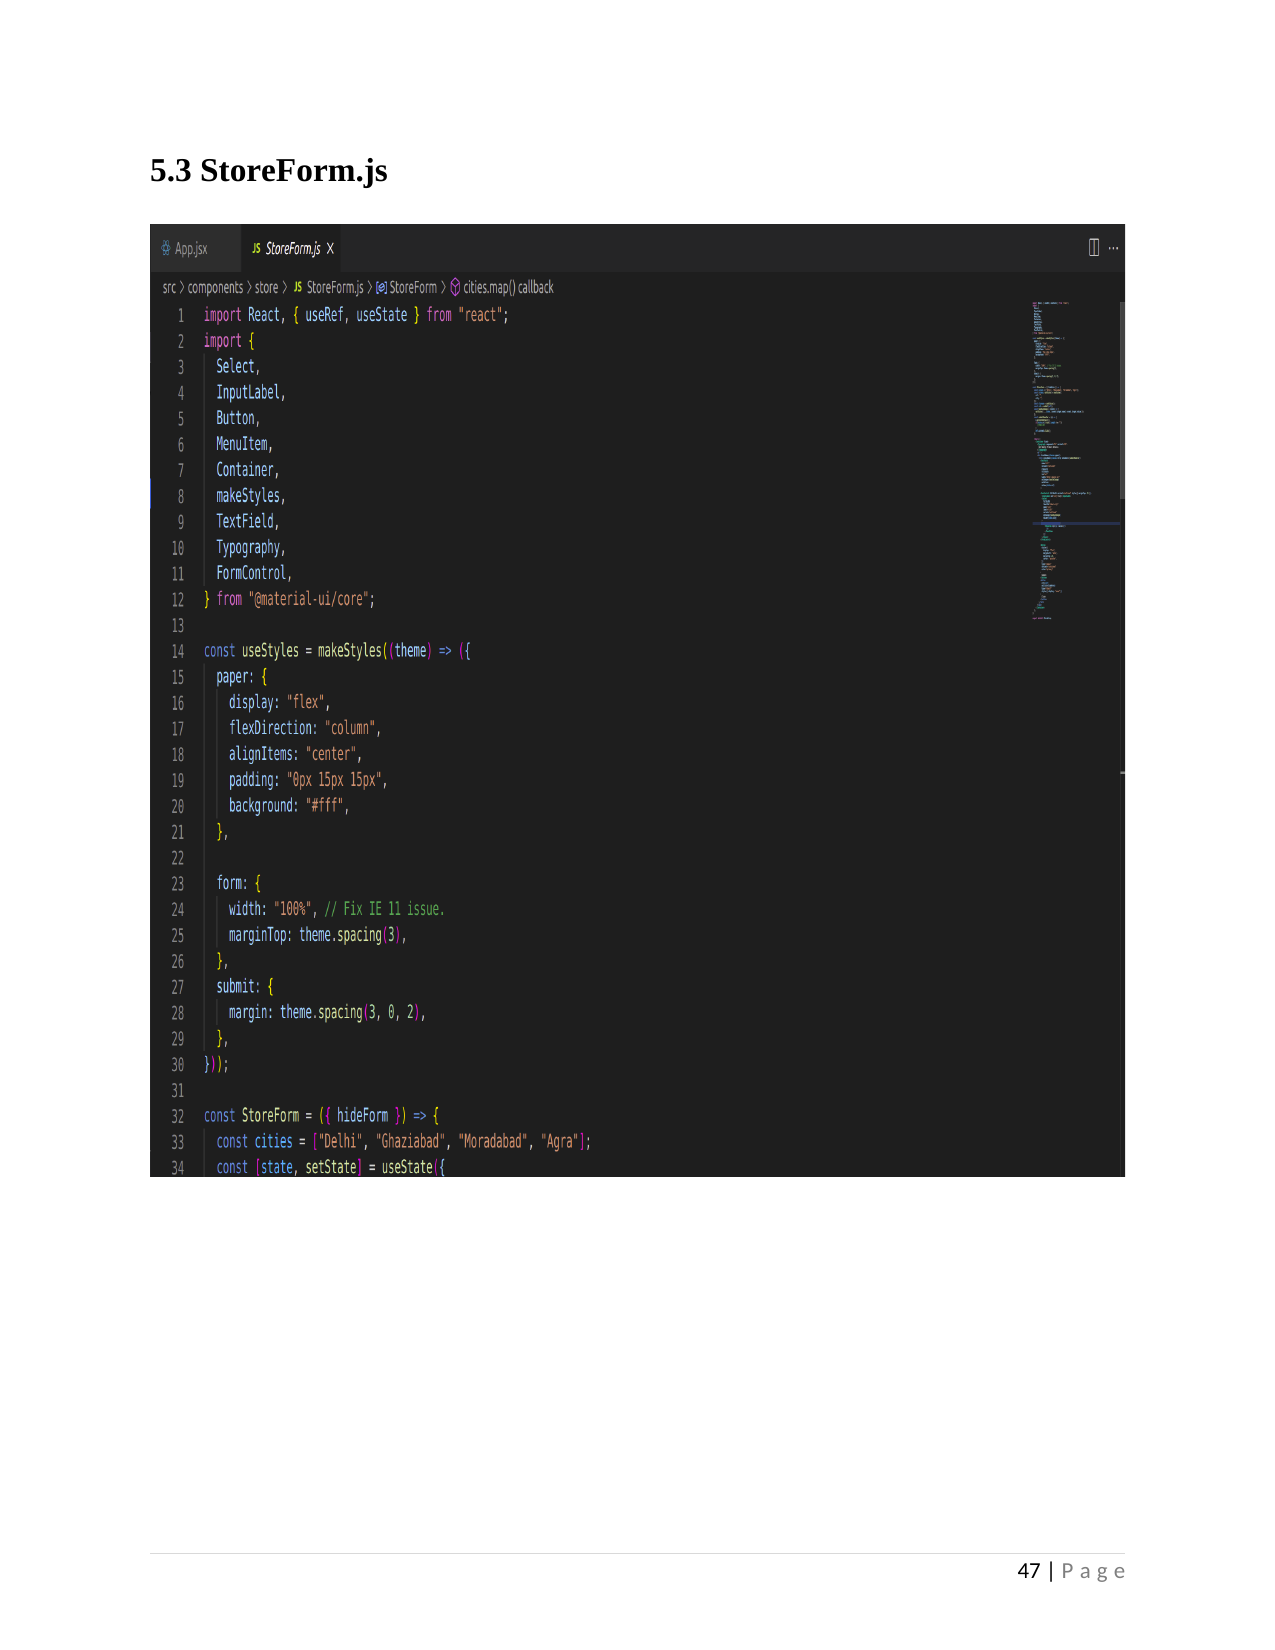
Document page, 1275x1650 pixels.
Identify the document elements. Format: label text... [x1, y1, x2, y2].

text 5.3 StoreForm.js [150, 150, 1125, 188]
picture [150, 224, 1125, 1177]
